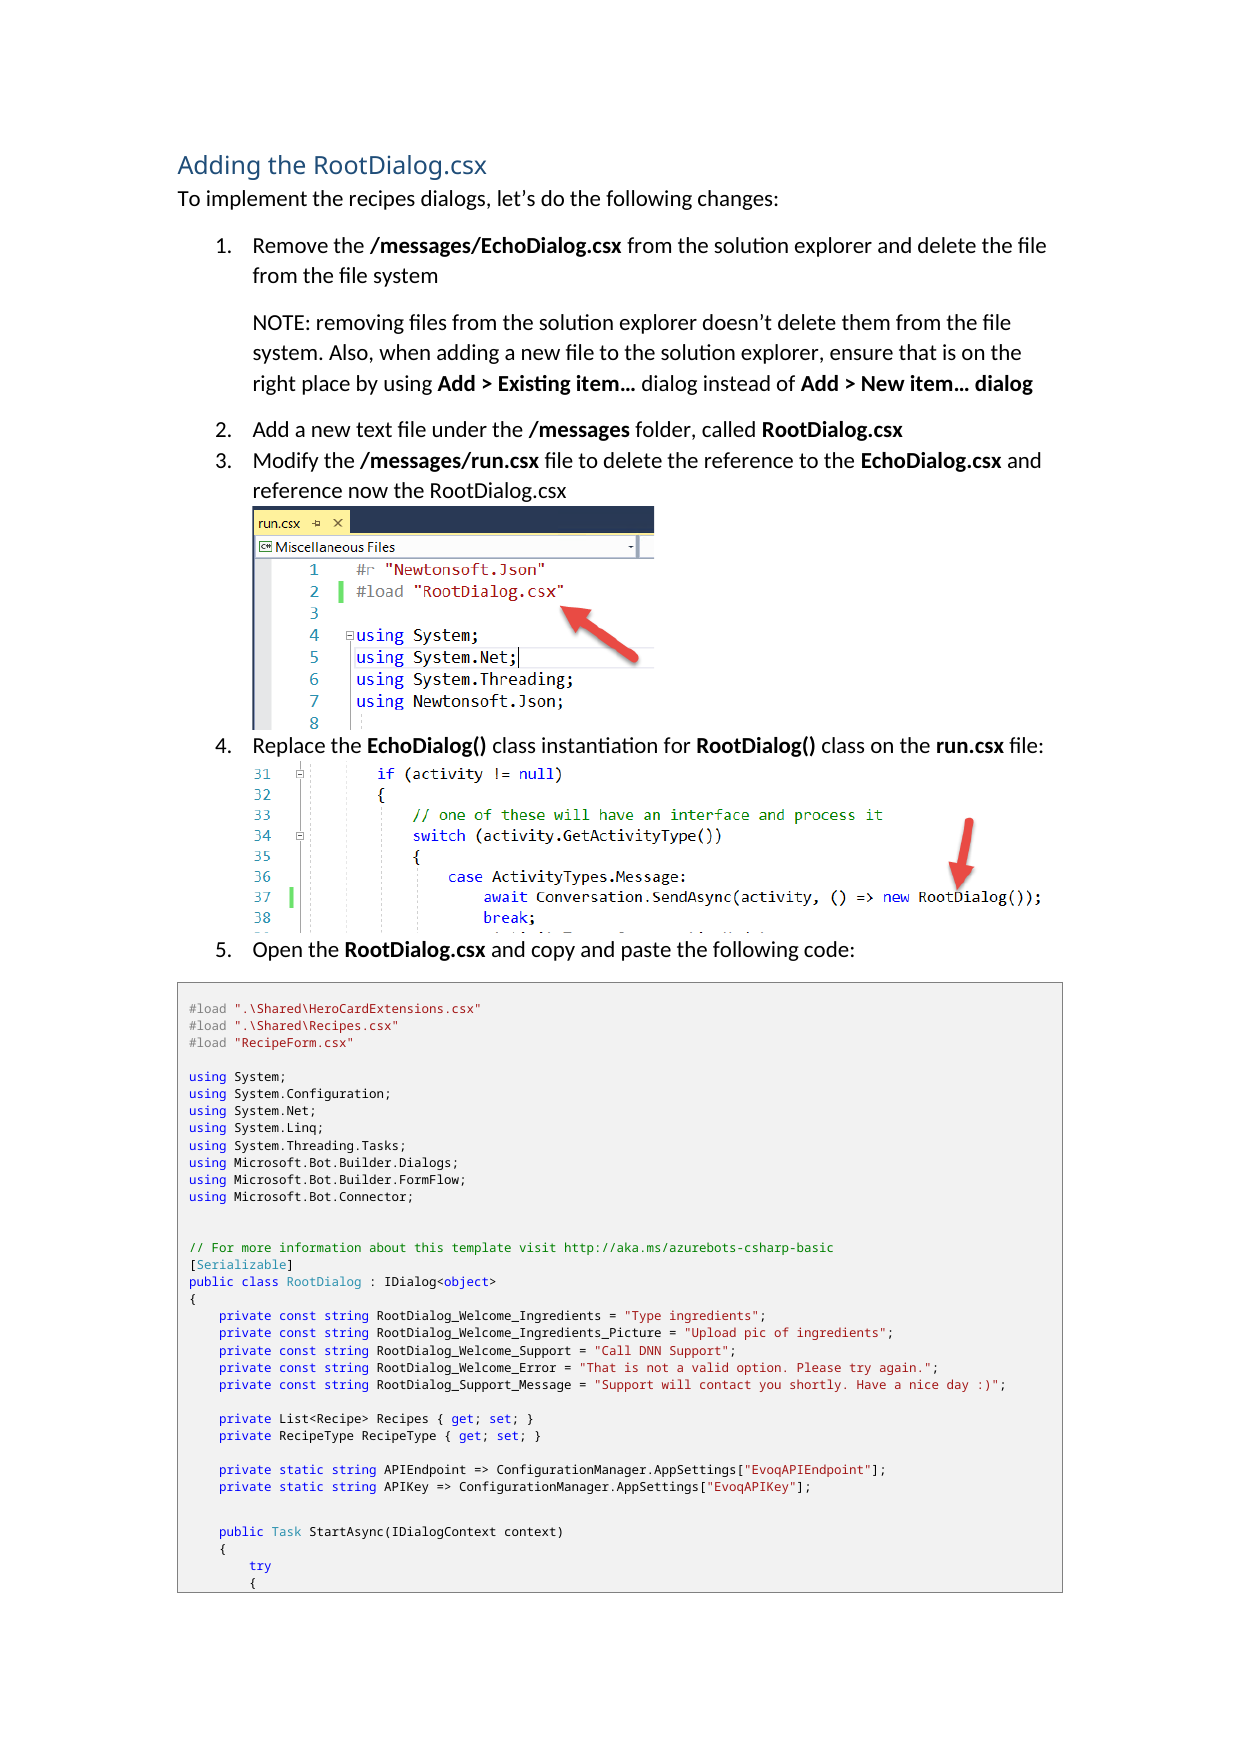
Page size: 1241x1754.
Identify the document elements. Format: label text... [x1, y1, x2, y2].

list Replace the EchoDialog() class instantiation for RootDialog() class on the run.csx file: [215, 731, 1063, 759]
text To implement the recipes dialogs, let’s do the following changes: [177, 184, 1063, 212]
text NOTE: removing files from the solution explorer doesn’t delete them from the file system. Also, when adding a new file to the solution explorer, ensure that is on the right place by using Add > Existing item… dialog instead of Add > New item… dialog [252, 308, 1063, 397]
list Open the RootDialog.csx and copy and paste the following code: [215, 935, 1063, 963]
picture [252, 761, 1059, 933]
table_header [178, 983, 1062, 1592]
list Add a new text file under the /messages folder, called RootDialog.csx [215, 416, 1063, 444]
list Remove the /messages/EchoDialog.csx from the solution explorer and delete the file from the file system [215, 231, 1063, 289]
subtitle Adding the RootDialog.csx [177, 148, 1063, 182]
picture [252, 506, 655, 730]
list Modify the /messages/run.csx file to delete the reference to the EchoDialog.csx and reference now the RootDialog.csx [215, 446, 1063, 504]
